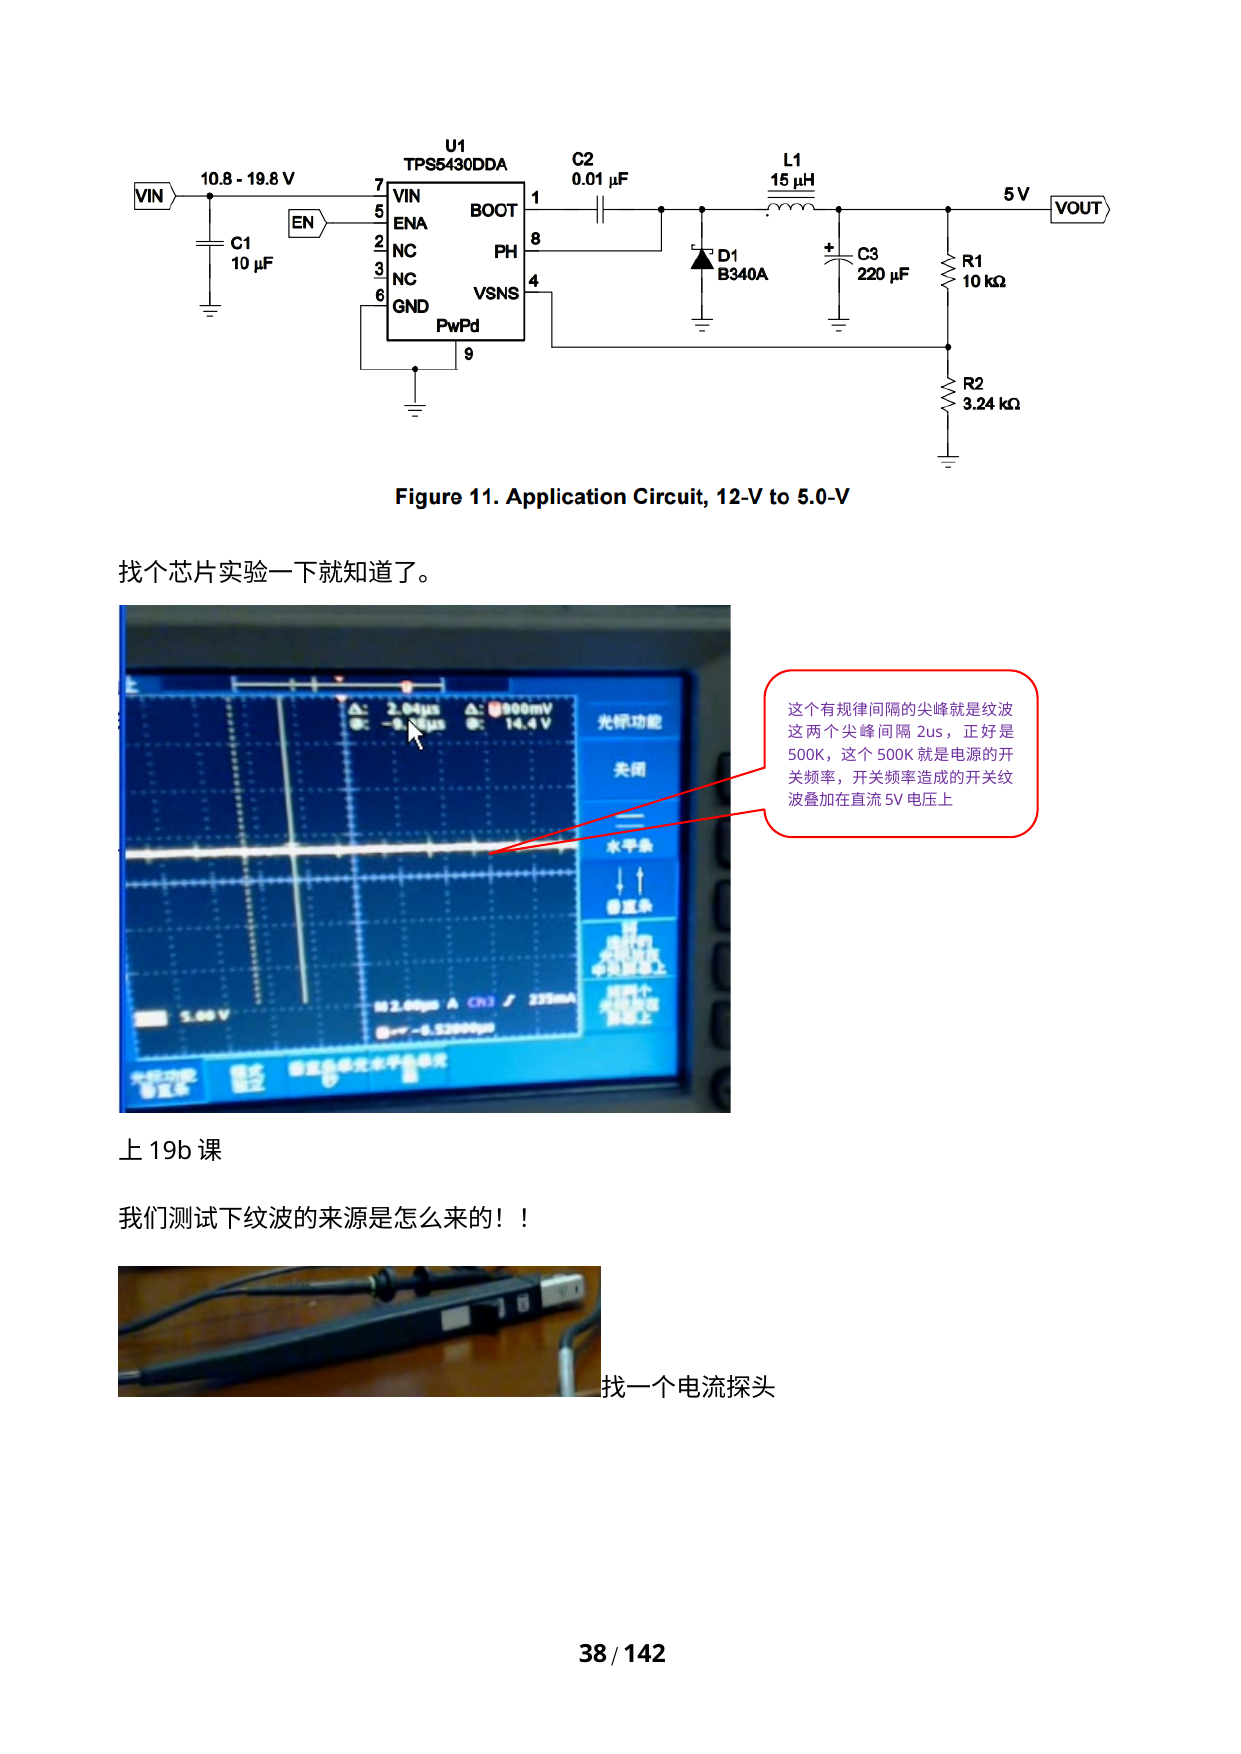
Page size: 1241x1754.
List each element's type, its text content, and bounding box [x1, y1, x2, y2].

picture [118, 1266, 601, 1397]
text 我们测试下纹波的来源是怎么来的！！ [118, 1182, 1122, 1250]
picture [514, 780, 731, 848]
picture [118, 129, 1123, 518]
text 找个芯片实验一下就知道了。 [118, 537, 1122, 605]
picture [118, 605, 731, 1113]
text 上19b课 [118, 1114, 1122, 1182]
